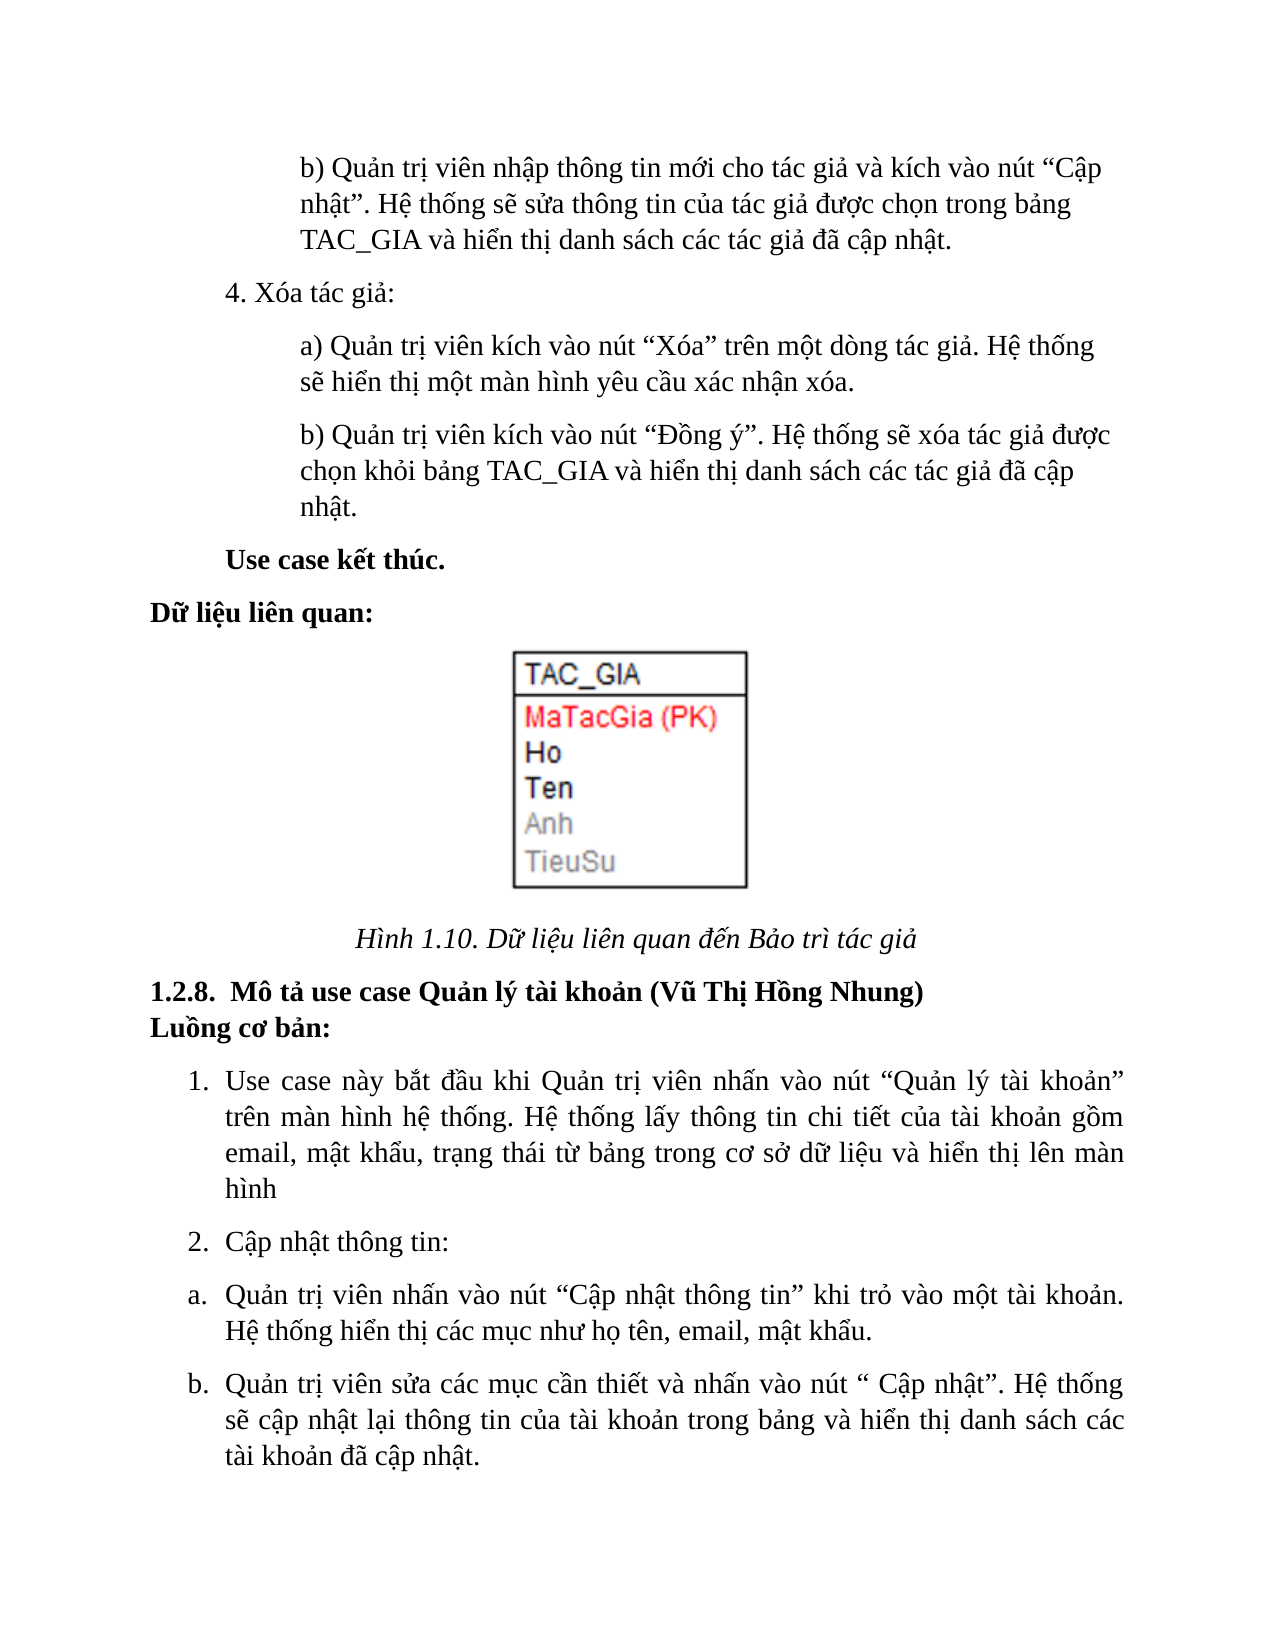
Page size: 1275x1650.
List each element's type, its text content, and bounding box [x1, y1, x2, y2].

text b) Quản trị viên kích vào nút “Đồng ý”. Hệ thống sẽ xóa tác giả được chọn khỏi bảng TAC_GIA và hiển thị danh sách các tác giả đã cập nhật. [300, 417, 1125, 523]
list Quản trị viên sửa các mục cần thiết và nhấn vào nút “ Cập nhật”. Hệ thống sẽ cập nhật lại thông tin của tài khoản trong bảng và hiển thị danh sách các tài khoản đã cập nhật. [187, 1366, 1125, 1472]
text Use case kết thúc. [225, 542, 1125, 576]
text b) Quản trị viên nhập thông tin mới cho tác giả và kích vào nút “Cập nhật”. Hệ thống sẽ sửa thông tin của tác giả được chọn trong bảng TAC_GIA và hiển thị danh sách các tác giả đã cập nhật. [300, 150, 1125, 256]
text 4. Xóa tác giả: [225, 275, 1125, 309]
text a) Quản trị viên kích vào nút “Xóa” trên một dòng tác giả. Hệ thống sẽ hiển thị một màn hình yêu cầu xác nhận xóa. [300, 328, 1125, 398]
text Hình 1.10. Dữ liệu liên quan đến Bảo trì tác giả [150, 921, 1125, 955]
list Quản trị viên nhấn vào nút “Cập nhật thông tin” khi trỏ vào một tài khoản. Hệ thống hiển thị các mục như họ tên, email, mật khẩu. [187, 1277, 1125, 1347]
text Dữ liệu liên quan: [150, 595, 1125, 628]
list Use case này bắt đầu khi Quản trị viên nhấn vào nút “Quản lý tài khoản” trên màn hình hệ thống. Hệ thống lấy thông tin chi tiết của tài khoản gồm email, mật khẩu, trạng thái từ bảng trong cơ sở dữ liệu và hiển thị lên màn hình [187, 1063, 1125, 1205]
subtitle 1.2.8. Mô tả use case Quản lý tài khoản (Vũ Thị Hồng Nhung) [150, 974, 1125, 1007]
list Cập nhật thông tin: [187, 1224, 1125, 1258]
picture [507, 647, 768, 903]
text Luồng cơ bản: [150, 1010, 1125, 1044]
